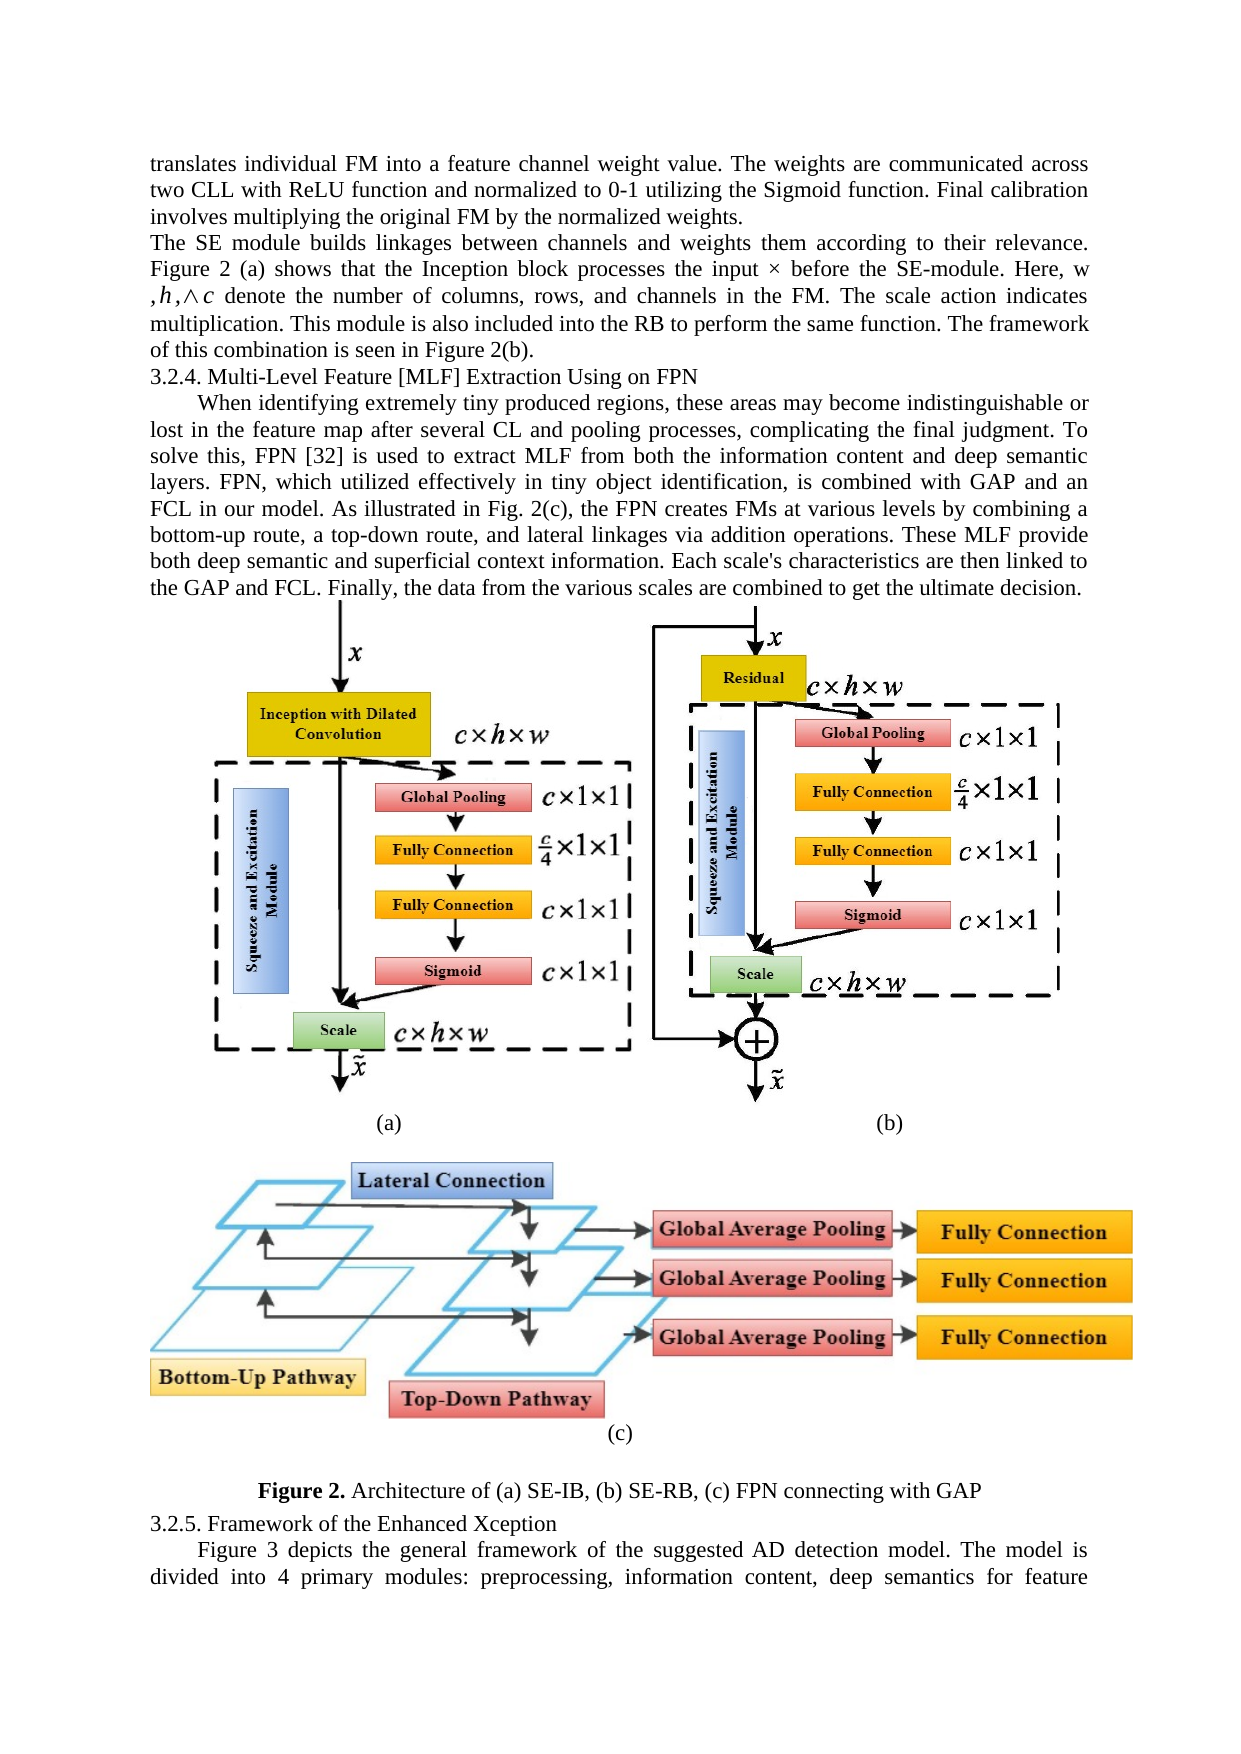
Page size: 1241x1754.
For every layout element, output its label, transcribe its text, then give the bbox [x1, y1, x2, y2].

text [150, 1536, 1090, 1589]
text (c) [150, 1419, 1090, 1445]
text When identifying extremely tiny produced regions, these areas may become indistinguishable or lost in the feature map after several CL and pooling processes, complicating the final judgment. To solve this, FPN [32] is used to extract MLF from both the information content and deep semantic layers. FPN, which utilized effectively in tiny object identification, is combined with GAP and an FCL in our model. As illustrated in Fig. 2(c), the FPN creates FMs at various levels by combining a bottom-up route, a top-down route, and lateral linkages via addition operations. These MLF provide both deep semantic and superficial context information. Each scale's characteristics are then linked to the GAP and FCL. Finally, the data from the various scales are combined to get the ultimate decision. [150, 389, 1090, 600]
text The SE module builds linkages between channels and weights them according to their relevance. Figure 2 (a) shows that the Inception block processes the input × before the SE-module. Here, w denote the number of columns, rows, and channels in the FM. The scale action indicates multiplication. This module is also included into the RB to perform the same function. The framework of this combination is seen in Figure 2(b). [150, 229, 1090, 363]
picture [210, 600, 1068, 1109]
text 3.2.5. Framework of the Enhanced Xception [150, 1510, 1090, 1536]
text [150, 150, 1090, 229]
text 3.2.4. Multi-Level Feature [MLF] Extraction Using on FPN [150, 363, 1090, 389]
picture [150, 1162, 1133, 1419]
text (a) (b) [150, 1108, 1090, 1135]
subtitle Figure 2. Architecture of (a) SE-IB, (b) SE-RB, (c) FPN connecting with GAP [150, 1479, 1090, 1504]
